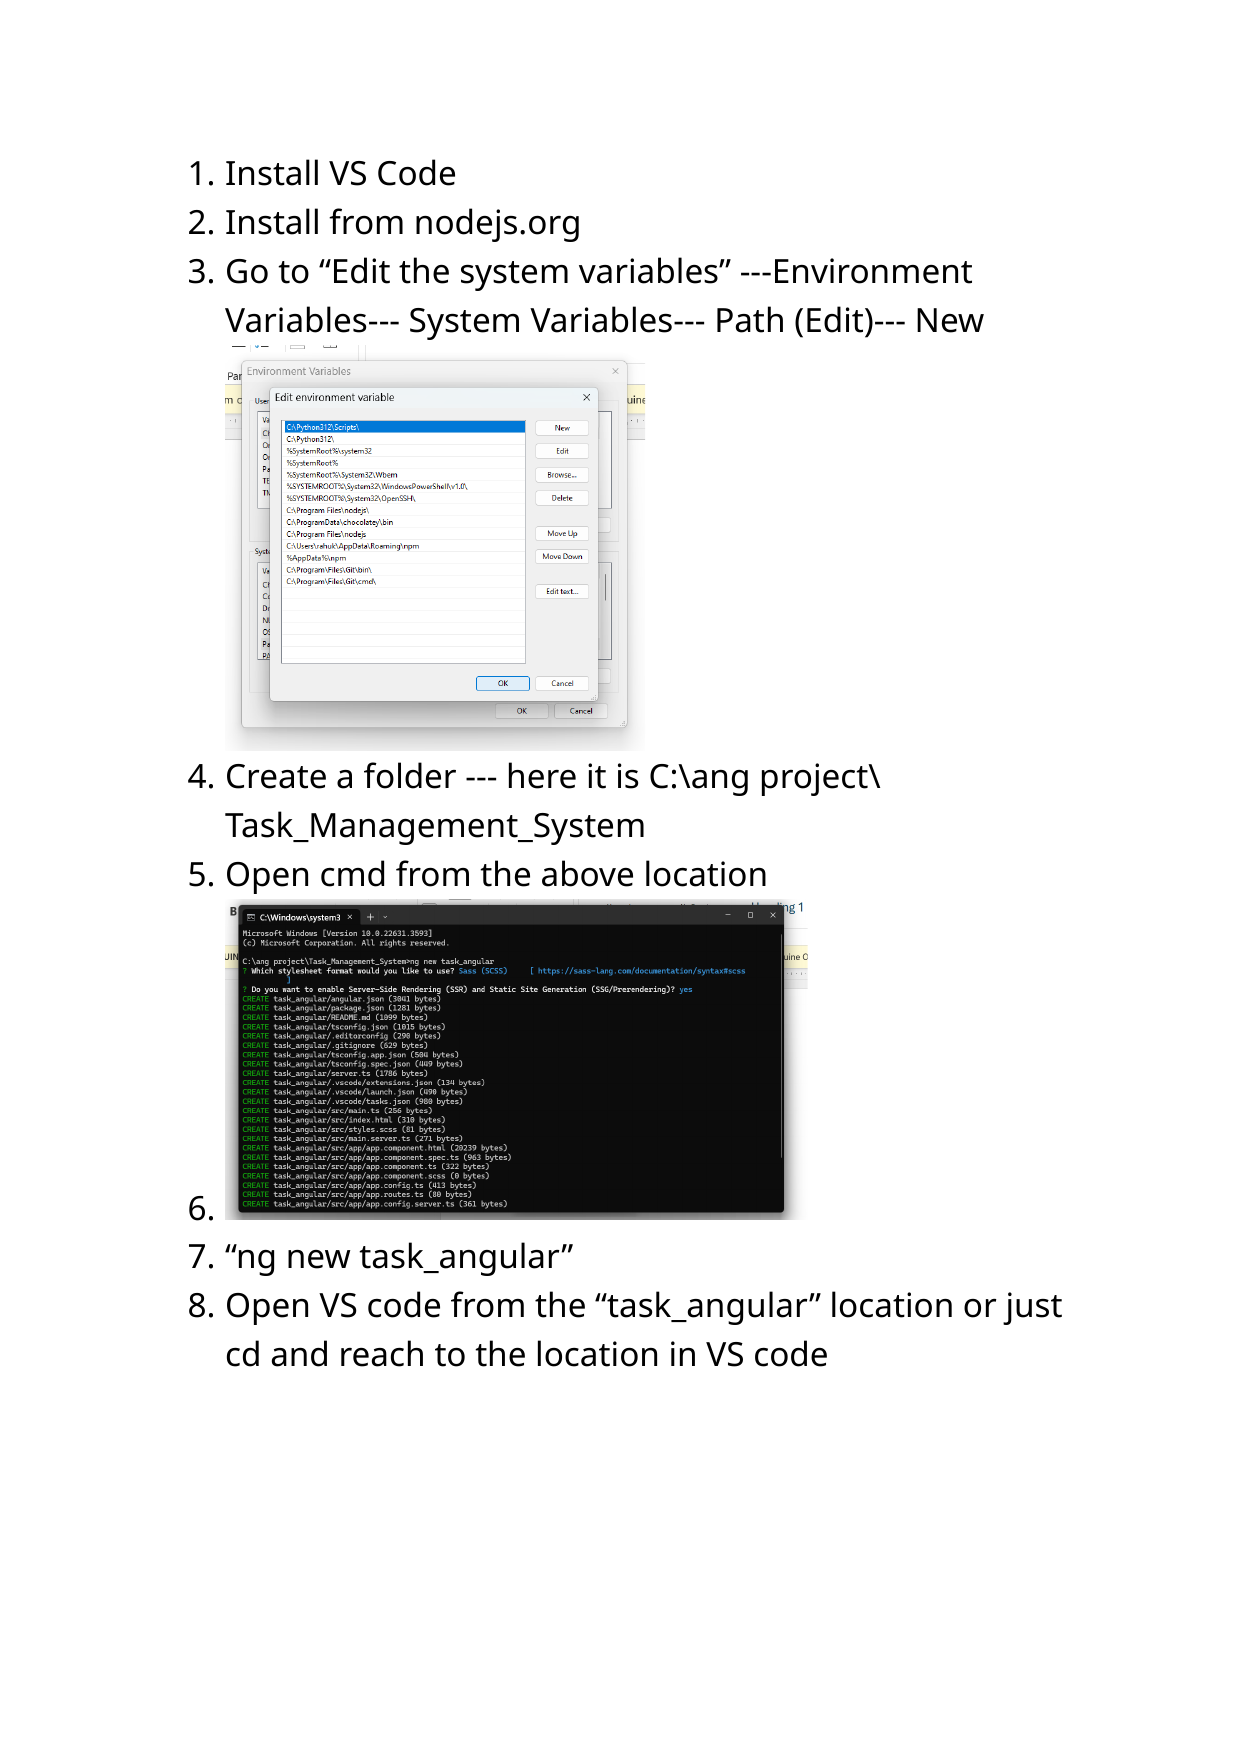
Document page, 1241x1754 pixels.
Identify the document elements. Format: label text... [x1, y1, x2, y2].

picture [225, 345, 646, 751]
picture [225, 899, 808, 1220]
list Go to “Edit the system variables” ---Environment Variables--- System Variables--- Path (Edit)--- New [187, 248, 1090, 342]
list Install from nodejs.org [187, 199, 1090, 244]
list Open cmd from the above location [187, 851, 1090, 896]
list Open VS code from the “task_angular” location or just cd and reach to the location in VS code [187, 1282, 1090, 1377]
list “ng new task_angular” [187, 1233, 1090, 1279]
list Create a folder --- here it is C:\ang project\ Task_Management_System [187, 753, 1090, 847]
list Install VS Code [187, 150, 1090, 195]
